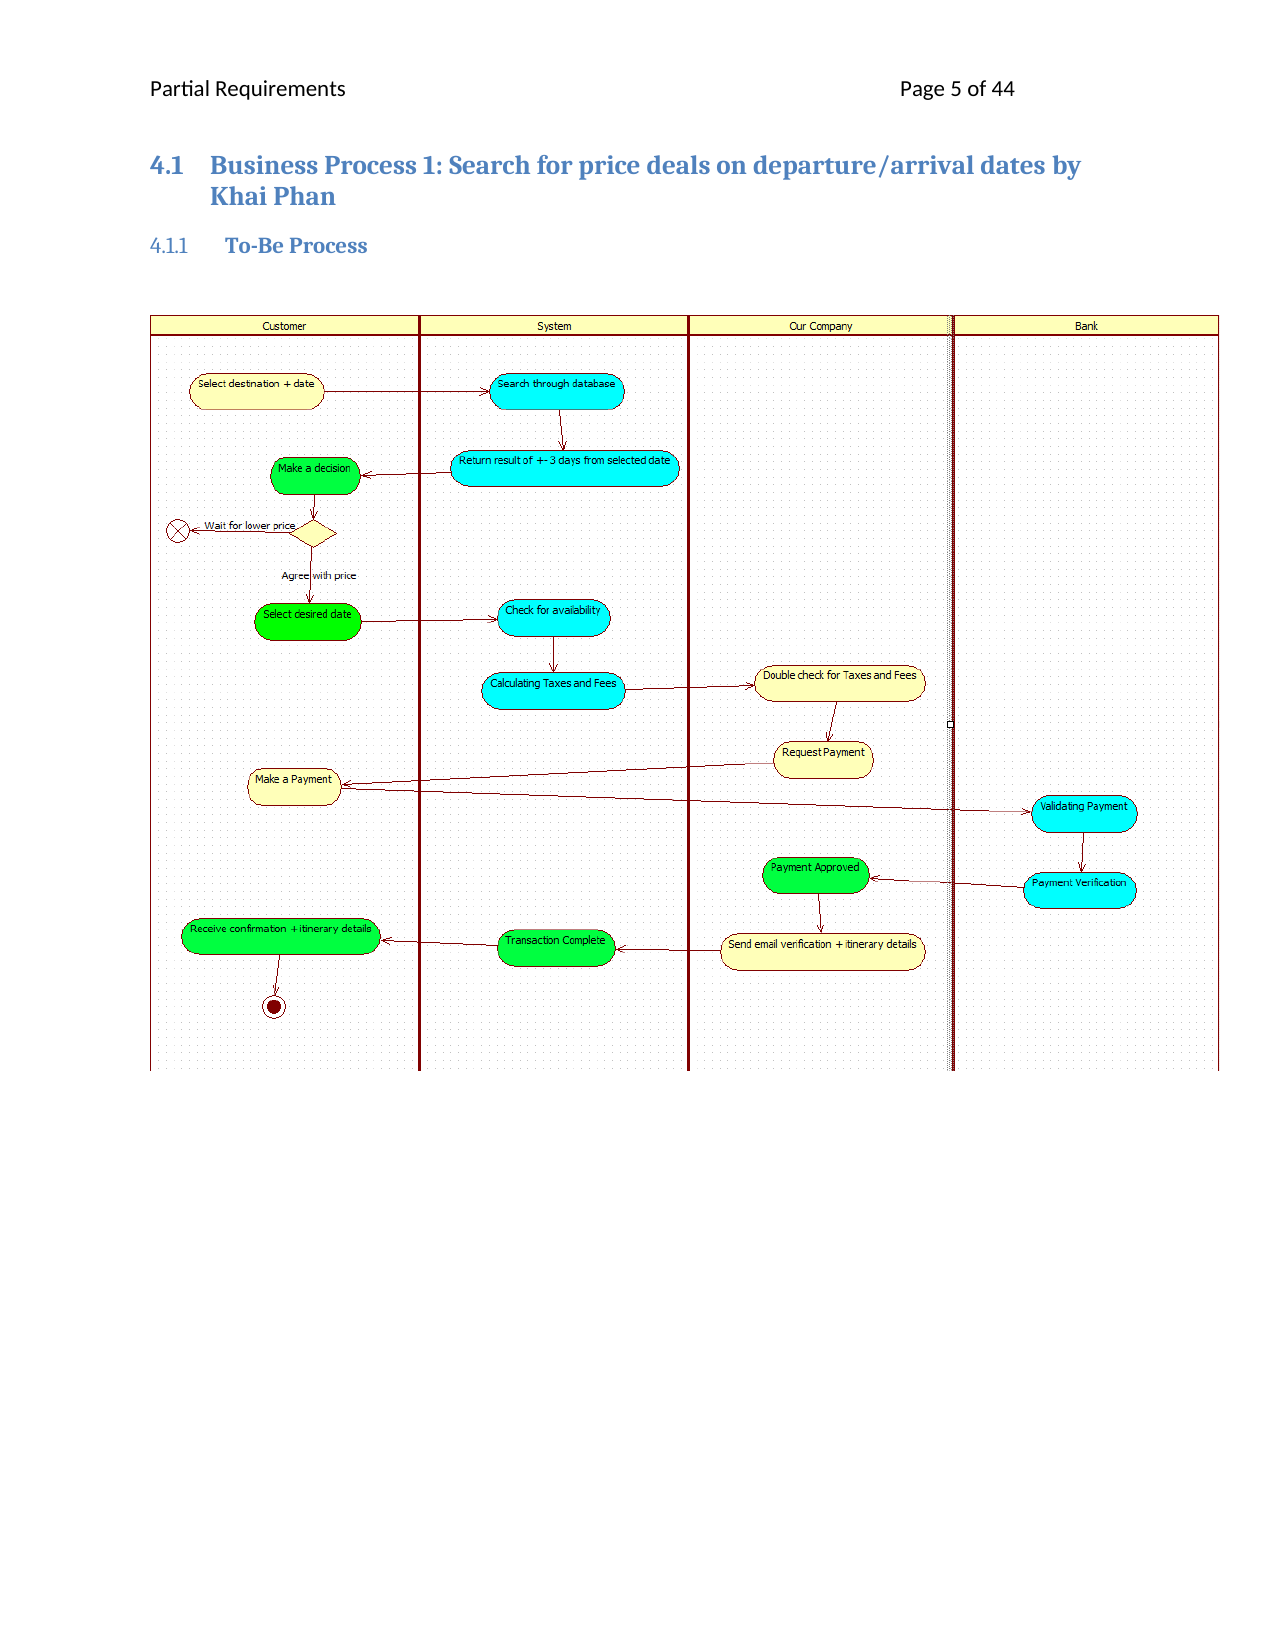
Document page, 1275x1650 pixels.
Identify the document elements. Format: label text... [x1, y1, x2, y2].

picture [150, 315, 1220, 1071]
subtitle Business Process 1: Search for price deals on departure/arrival dates by Khai Phan [150, 150, 1125, 212]
subtitle To-Be Process [150, 233, 1125, 259]
